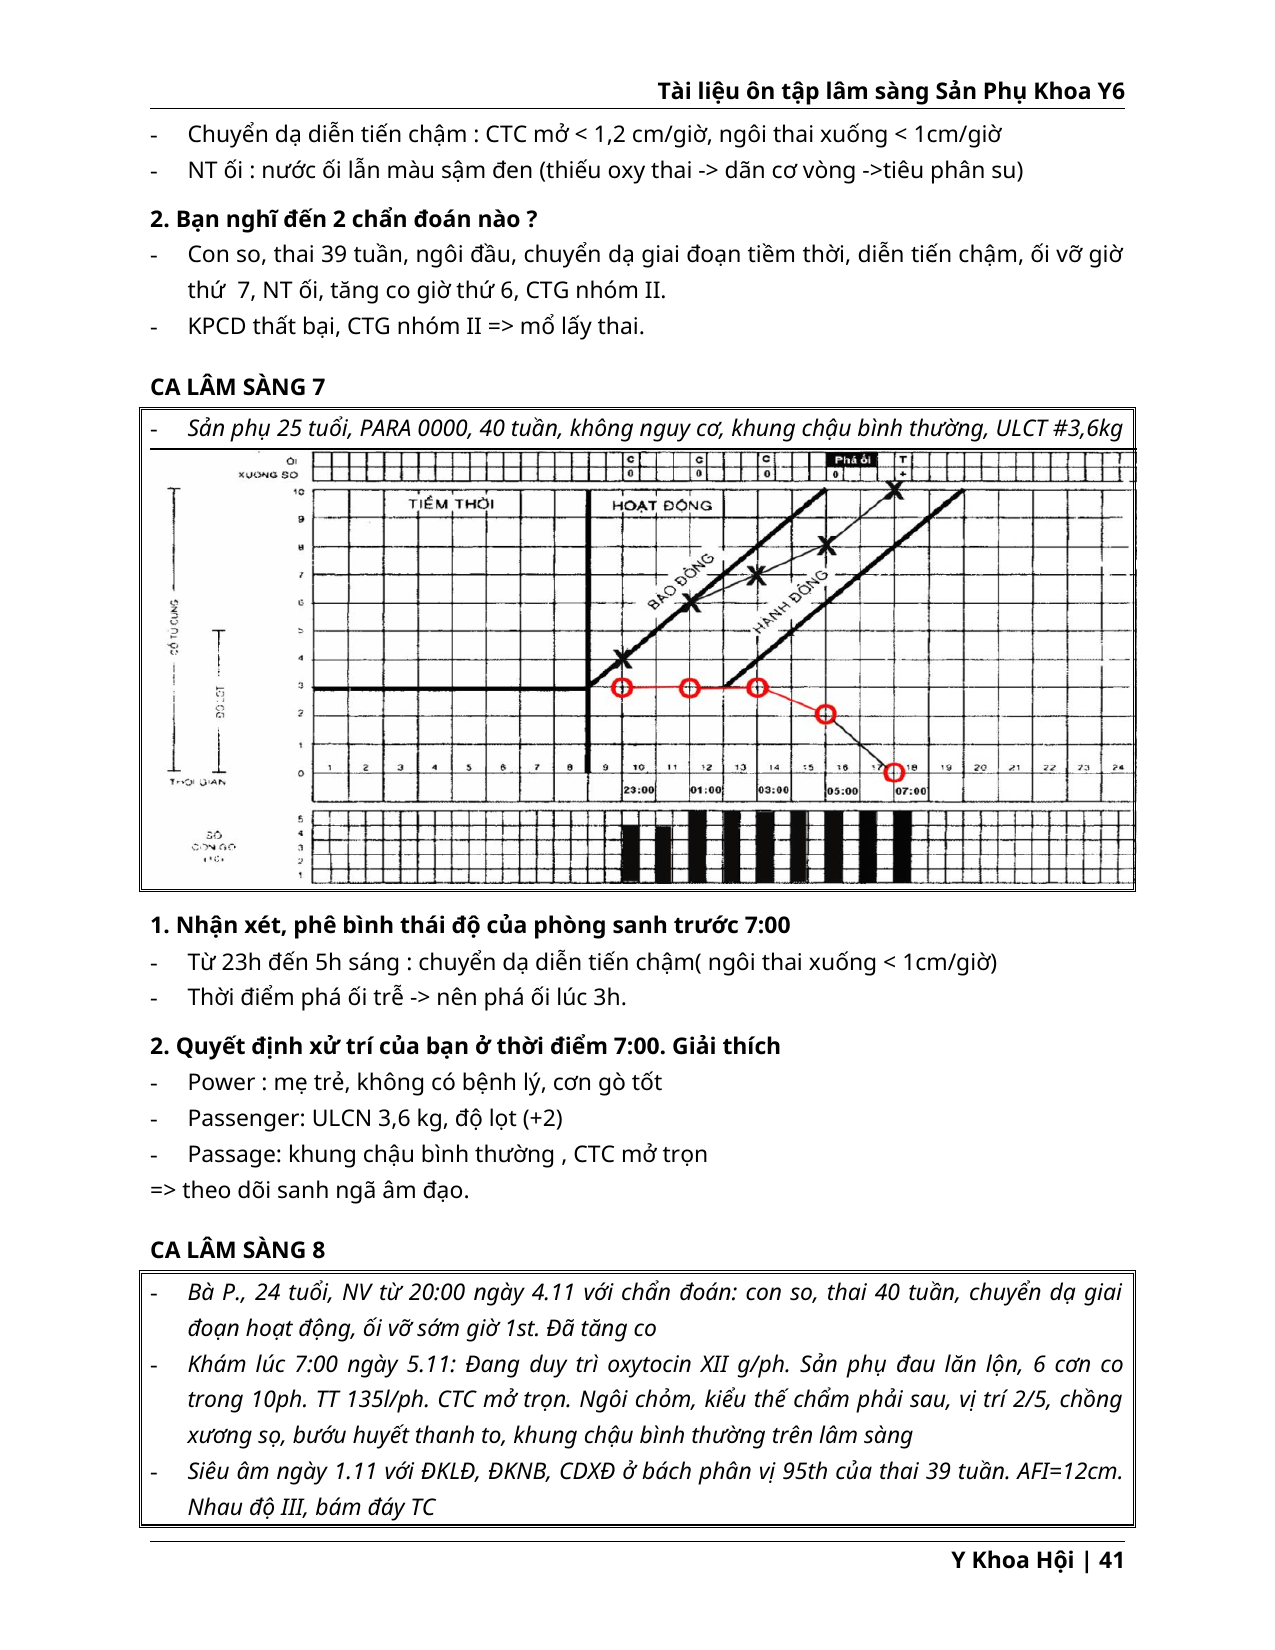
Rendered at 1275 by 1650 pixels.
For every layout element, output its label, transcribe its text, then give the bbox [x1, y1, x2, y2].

text Siêu âm ngày 1.11 với ĐKLĐ, ĐKNB, CDXĐ ở bách phân vị 95th của thai 39 tuần. AFI=12cm. Nhau độ III, bám đáy TC [142, 1450, 1133, 1524]
text Con so, thai 39 tuần, ngôi đầu, chuyển dạ giai đoạn tiềm thời, diễn tiến chậm, ối vỡ giờ thứ 7, NT ối, tăng co giờ thứ 6, CTG nhóm II. [150, 238, 1125, 306]
text Khám lúc 7:00 ngày 5.11: Đang duy trì oxytocin XII g/ph. Sản phụ đau lăn lộn, 6 cơn co trong 10ph. TT 135l/ph. CTC mở trọn. Ngôi chỏm, kiểu thế chẩm phải sau, vị trí 2/5, chồng xương sọ, bướu huyết thanh to, khung chậu bình thường trên lâm sàng [142, 1342, 1133, 1450]
text Chuyển dạ diễn tiến chậm : CTC mở < 1,2 cm/giờ, ngôi thai xuống < 1cm/giờ [150, 118, 1125, 149]
text Sản phụ 25 tuổi, PARA 0000, 40 tuần, không nguy cơ, khung chậu bình thường, ULCT #3,6kg [142, 410, 1133, 444]
subtitle 1. Nhận xét, phê bình thái độ của phòng sanh trước 7:00 [150, 909, 1125, 941]
subtitle ca lâm sàng 7 [150, 371, 1125, 402]
text NT ối : nước ối lẫn màu sậm đen (thiếu oxy thai -> dãn cơ vòng ->tiêu phân su) [150, 154, 1125, 185]
text Từ 23h đến 5h sáng : chuyển dạ diễn tiến chậm( ngôi thai xuống < 1cm/giờ) [150, 945, 1125, 977]
subtitle 2. Quyết định xử trí của bạn ở thời điểm 7:00. Giải thích [150, 1030, 1125, 1061]
subtitle ca lâm sàng 8 [150, 1234, 1125, 1266]
subtitle 2. Bạn nghĩ đến 2 chẩn đoán nào ? [150, 202, 1125, 234]
text Passage: khung chậu bình thường , CTC mở trọn [150, 1138, 1125, 1169]
text KPCD thất bại, CTG nhóm II => mổ lấy thai. [150, 310, 1125, 342]
text Passenger: ULCN 3,6 kg, độ lọt (+2) [150, 1102, 1125, 1133]
text Power : mẹ trẻ, không có bệnh lý, cơn gò tốt [150, 1066, 1125, 1097]
text Thời điểm phá ối trễ -> nên phá ối lúc 3h. [150, 981, 1125, 1013]
text Bà P., 24 tuổi, NV từ 20:00 ngày 4.11 với chẩn đoán: con so, thai 40 tuần, chuyển dạ giai đoạn hoạt động, ối vỡ sớm giờ 1st. Đã tăng co [142, 1274, 1133, 1342]
picture [150, 448, 1133, 888]
text => theo dõi sanh ngã âm đạo. [150, 1173, 1125, 1205]
